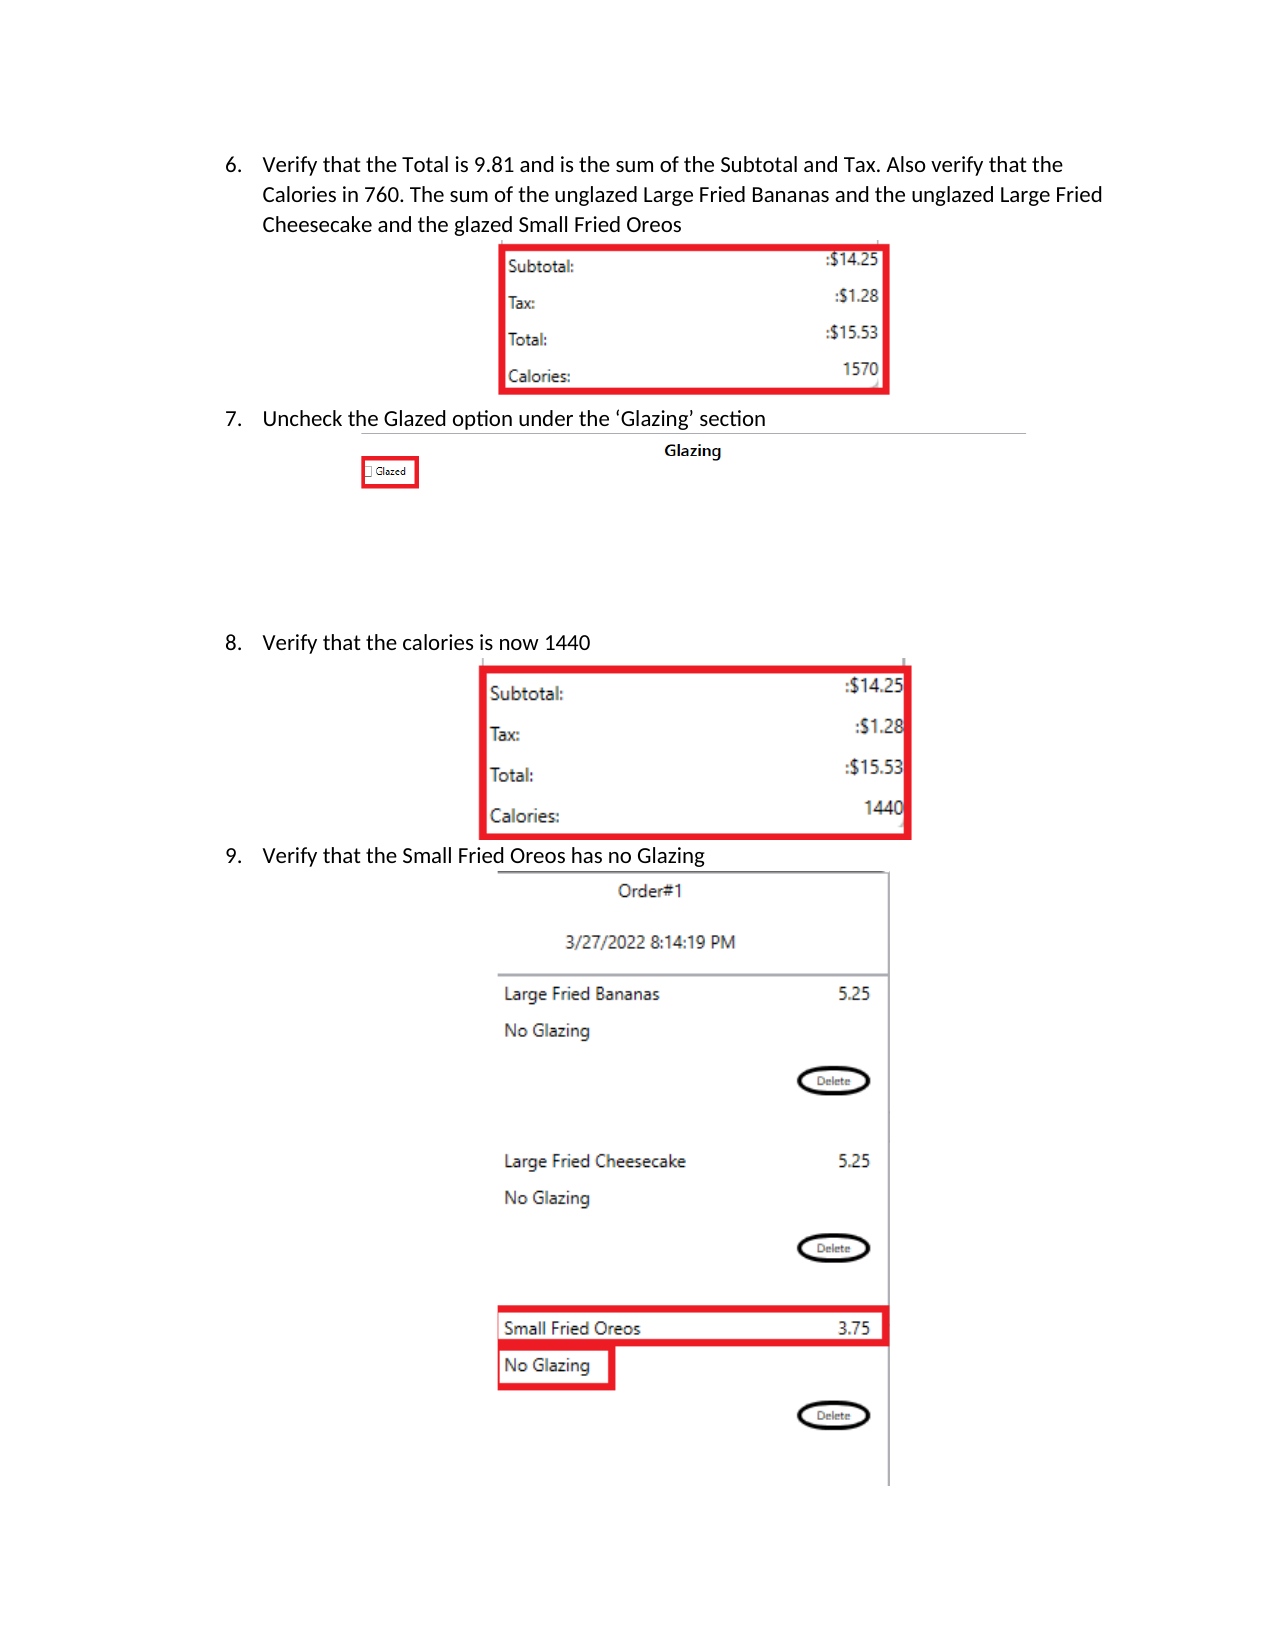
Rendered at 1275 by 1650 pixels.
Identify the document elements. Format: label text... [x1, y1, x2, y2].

list Verify that the calories is now 1440 [225, 628, 1125, 656]
picture [473, 658, 915, 840]
picture [493, 240, 894, 402]
list Verify that the Small Fried Oreos has no Glazing [225, 842, 1125, 870]
picture [497, 871, 890, 1486]
list Uncheck the Glazed option under the ‘Glazing’ section [225, 404, 1125, 432]
picture [361, 433, 1027, 626]
list Verify that the Total is 9.81 and is the sum of the Subtotal and Tax. Also verify that the Calories in 760. The sum of the unglazed Large Fried Bananas and the unglazed Large Fried Cheesecake and the glazed Small Fried Oreos [225, 150, 1125, 238]
